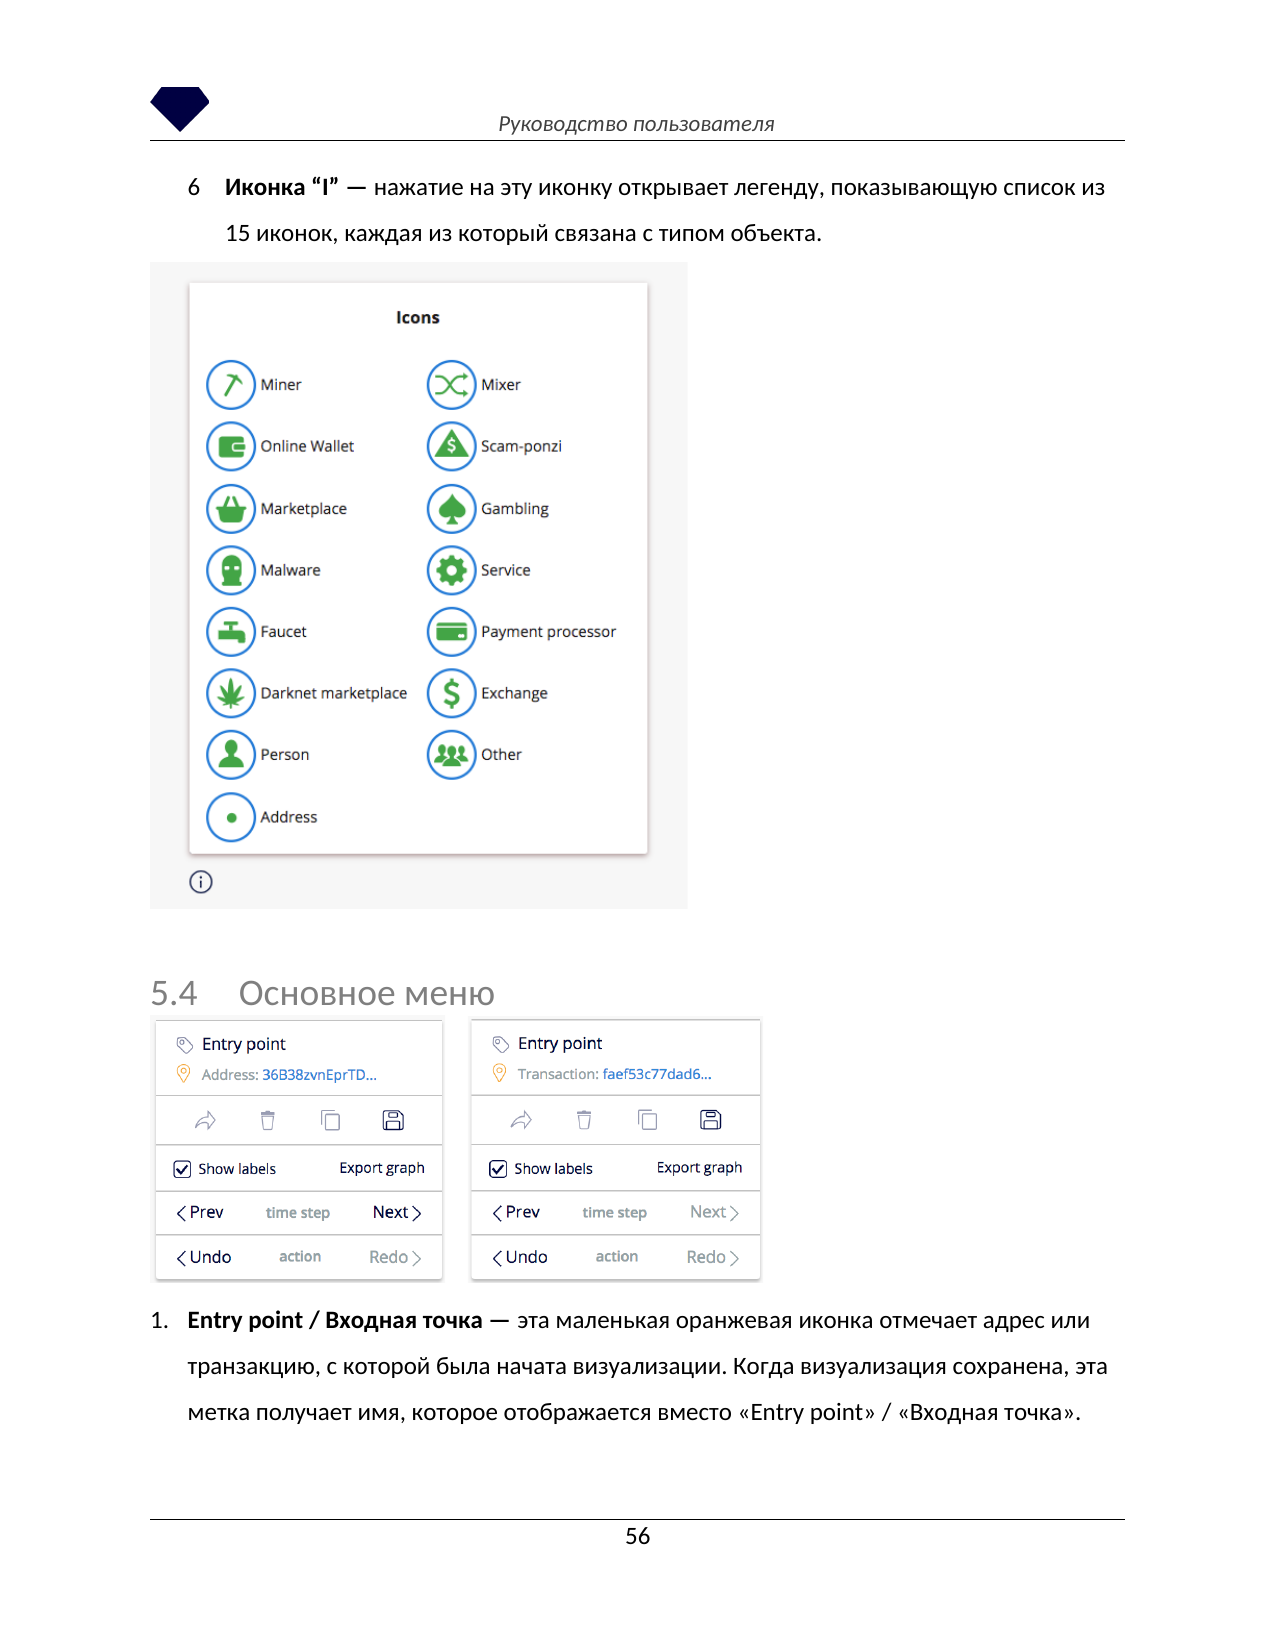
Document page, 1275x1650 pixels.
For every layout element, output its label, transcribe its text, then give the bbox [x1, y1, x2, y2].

list Entry point / Входная точка — эта маленькая оранжевая иконка отмечает адрес или транзакцию, с которой была начата визуализации. Когда визуализация сохранена, эта метка получает имя, которое отображается вместо «Entry point» / «Входная точка». [150, 1304, 1125, 1426]
subtitle Основное меню [150, 969, 1125, 1015]
picture [150, 262, 688, 909]
list Иконка “I” — нажатие на эту иконку открывает легенду, показывающую список из 15 иконок, каждая из который связана с типом объекта. [187, 171, 1125, 247]
picture [150, 1015, 446, 1283]
picture [467, 1016, 764, 1283]
picture [150, 87, 209, 132]
